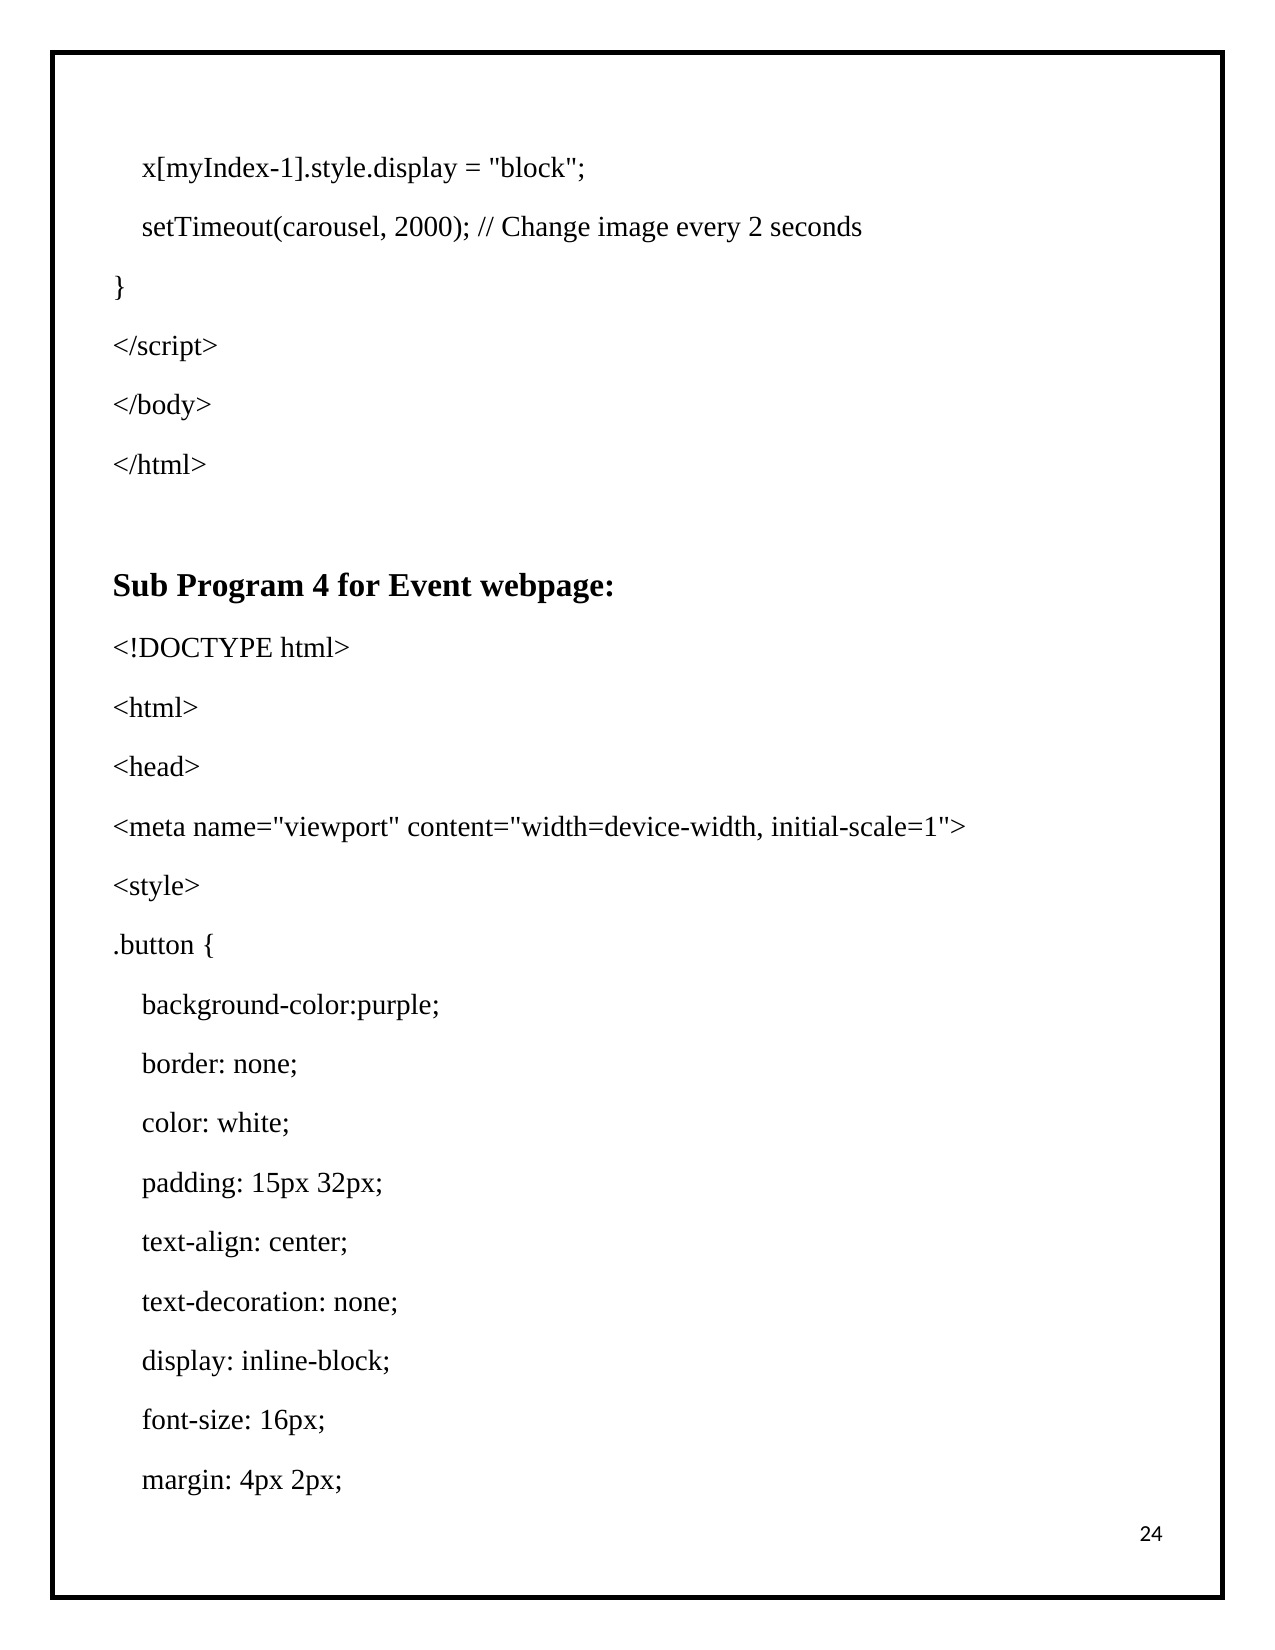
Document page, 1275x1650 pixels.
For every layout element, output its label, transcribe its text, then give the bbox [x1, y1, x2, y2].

text setTimeout(carousel, 2000); // Change image every 2 seconds [112, 209, 1162, 243]
text background-color:purple; [112, 987, 1162, 1020]
text <html> [112, 690, 1162, 723]
text margin: 4px 2px; [112, 1462, 1162, 1495]
text font-size: 16px; [112, 1402, 1162, 1436]
text </script> [112, 328, 1162, 362]
text .button { [112, 927, 1162, 961]
text <style> [112, 868, 1162, 902]
text text-decoration: none; [112, 1284, 1162, 1317]
text padding: 15px 32px; [112, 1165, 1162, 1198]
text text-align: center; [112, 1224, 1162, 1258]
text <meta name="viewport" content="width=device-width, initial-scale=1"> [112, 809, 1162, 842]
text color: white; [112, 1106, 1162, 1139]
text <!DOCTYPE html> [112, 631, 1162, 664]
text Sub Program 4 for Event webpage: [112, 566, 1162, 604]
text x[myIndex-1].style.display = "block"; [112, 150, 1162, 183]
text display: inline-block; [112, 1343, 1162, 1377]
text <head> [112, 749, 1162, 783]
text </body> [112, 387, 1162, 421]
text border: none; [112, 1046, 1162, 1080]
text } [112, 269, 1162, 302]
text </html> [112, 447, 1162, 480]
